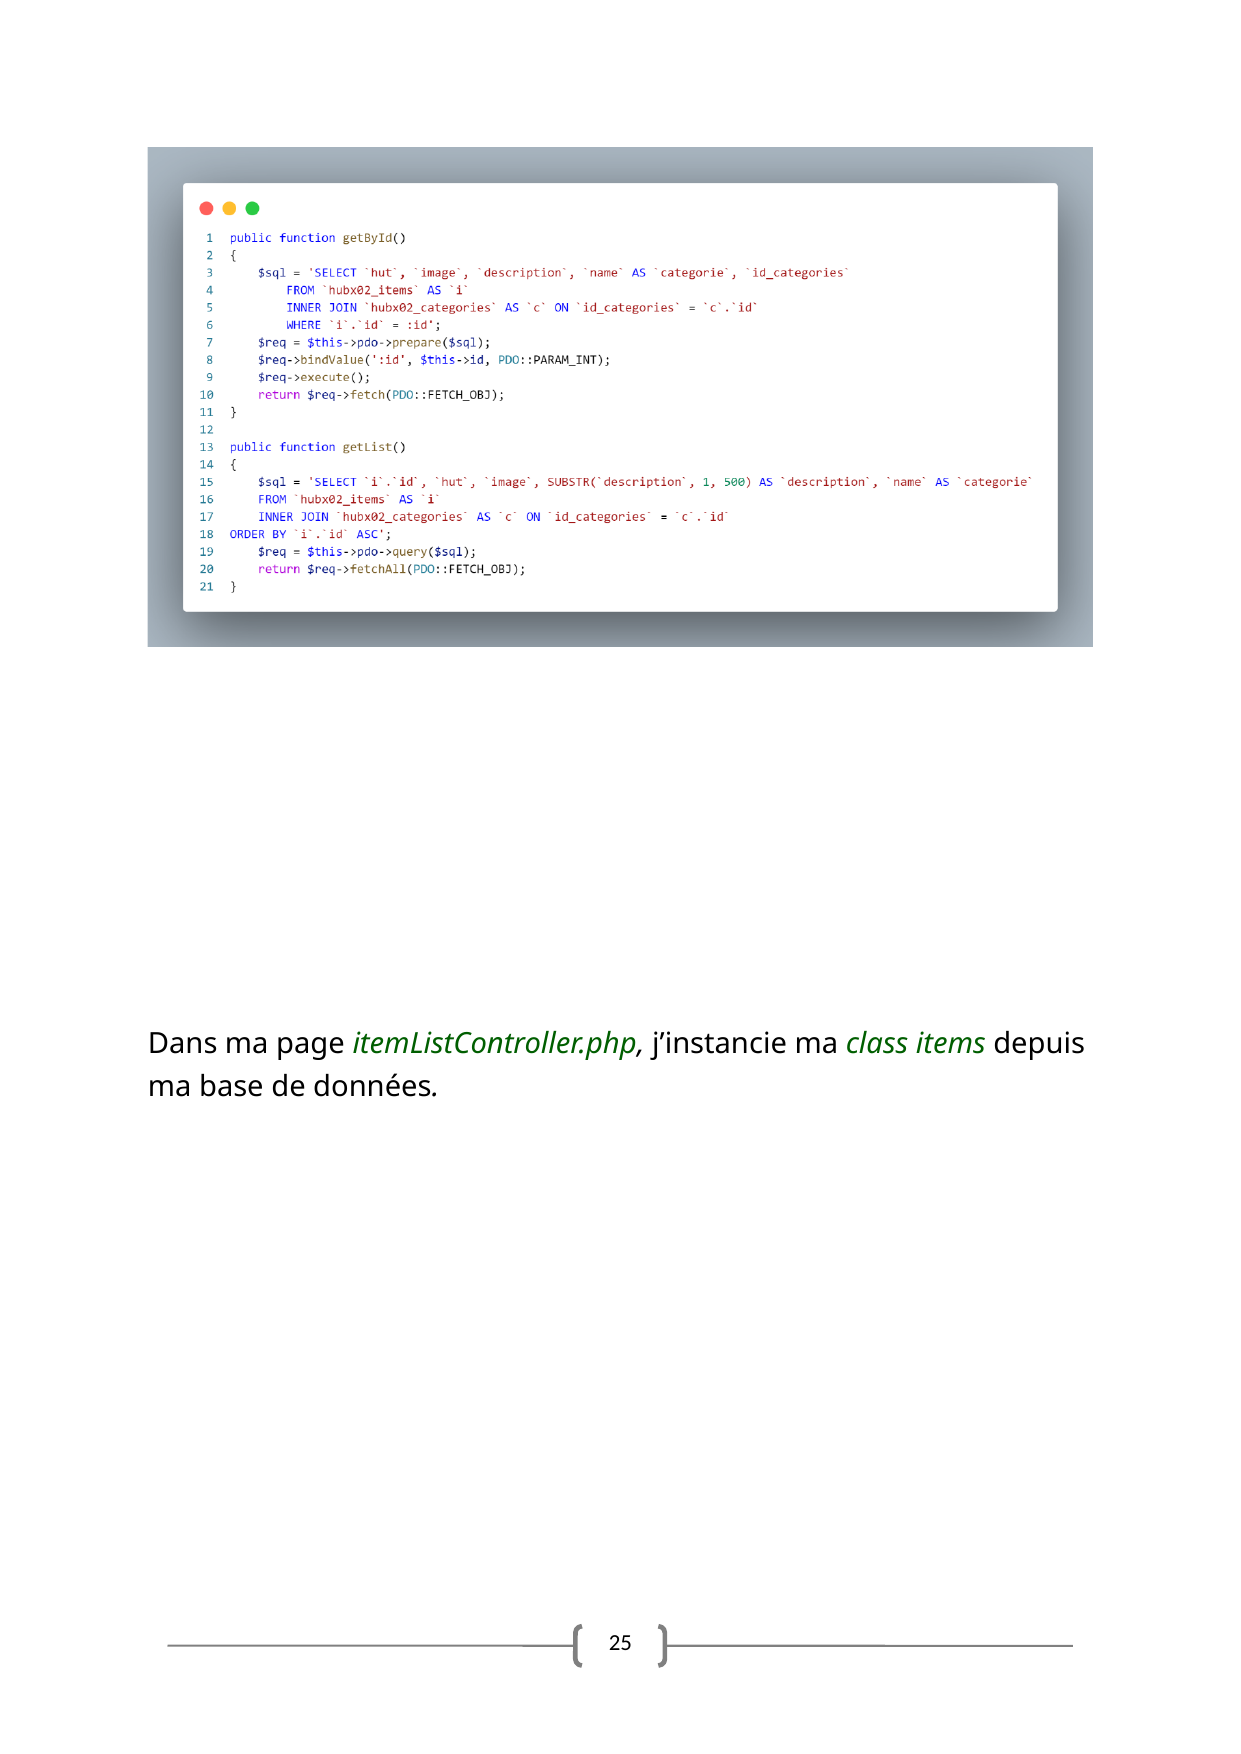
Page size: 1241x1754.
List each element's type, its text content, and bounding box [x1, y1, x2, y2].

text Dans ma page itemListController.php, j’instancie ma class items depuis ma base de données. [148, 1022, 1093, 1105]
picture [147, 147, 1093, 647]
